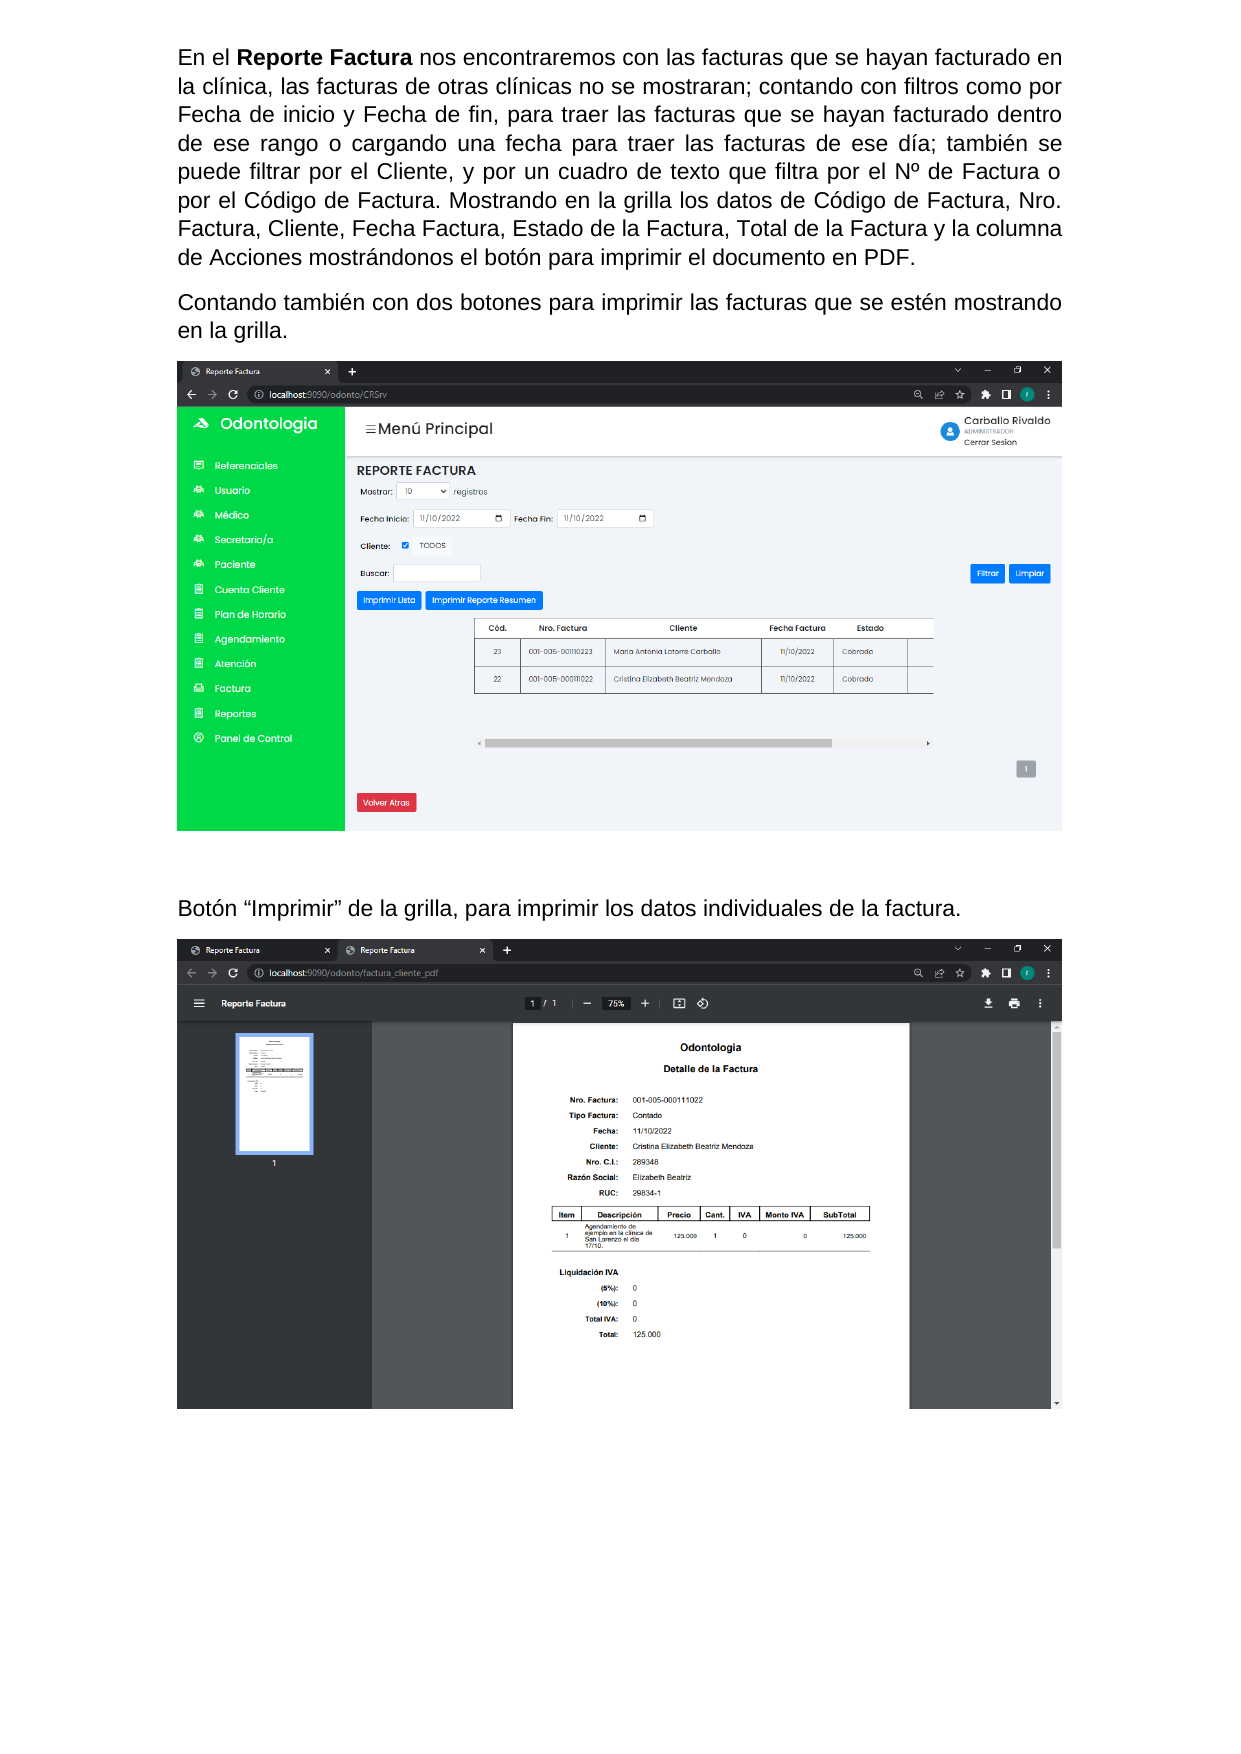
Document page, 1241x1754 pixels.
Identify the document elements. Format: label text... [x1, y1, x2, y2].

text En el Reporte Factura nos encontraremos con las facturas que se hayan facturado en la clínica, las facturas de otras clínicas no se mostraran; contando con filtros como por Fecha de inicio y Fecha de fin, para traer las facturas que se hayan facturado dentro de ese rango o cargando una fecha para traer las facturas de ese día; también se puede filtrar por el Cliente, y por un cuadro de texto que filtra por el Nº de Factura o por el Código de Factura. Mostrando en la grilla los datos de Código de Factura, Nro. Factura, Cliente, Fecha Factura, Estado de la Factura, Total de la Factura y la columna de Acciones mostrándonos el botón para imprimir el documento en PDF. [177, 44, 1063, 270]
text Botón “Imprimir” de la grilla, para imprimir los datos individuales de la factura. [177, 895, 1063, 921]
picture [177, 361, 1062, 831]
picture [177, 939, 1062, 1409]
text Contando también con dos botones para imprimir las facturas que se estén mostrando en la grilla. [177, 288, 1063, 343]
